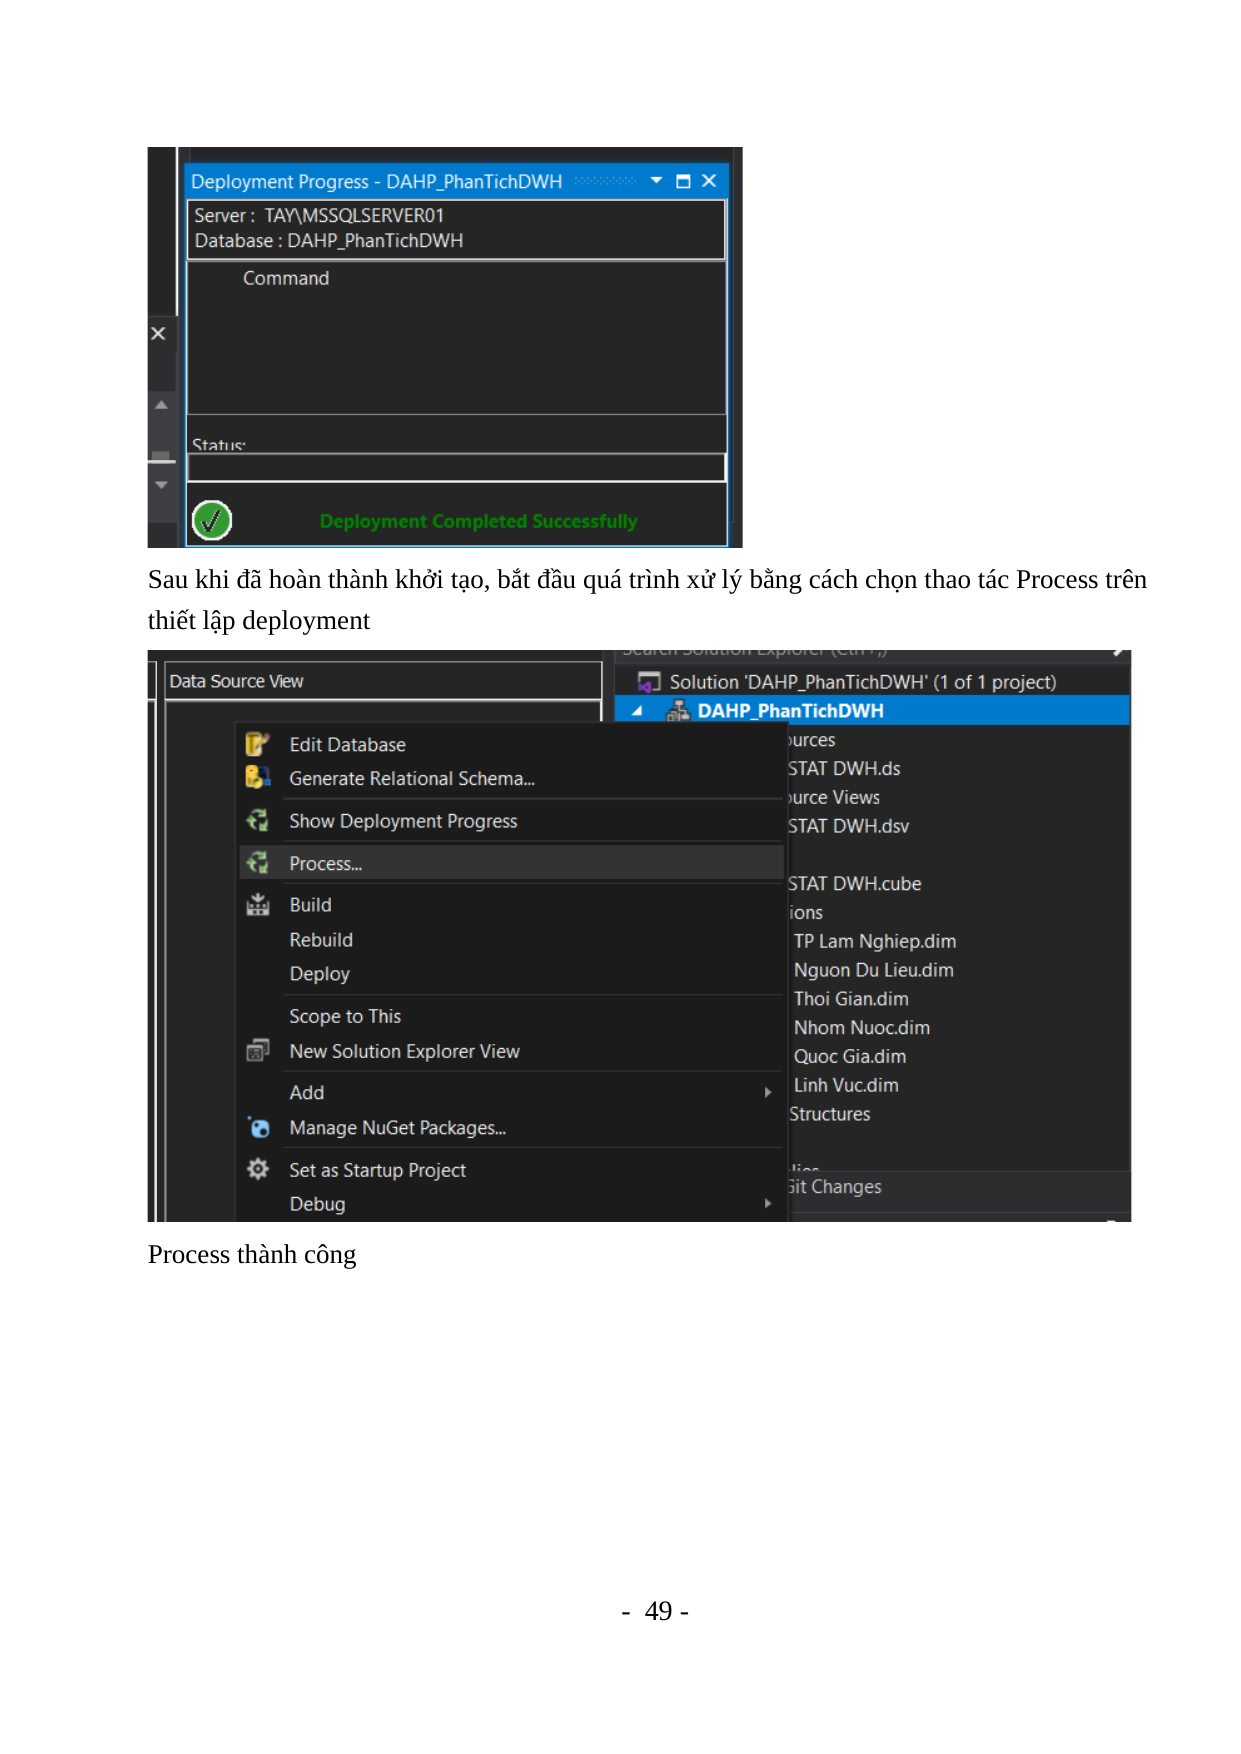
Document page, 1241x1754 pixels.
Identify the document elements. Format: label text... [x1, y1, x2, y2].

text Process thành công [148, 1238, 1162, 1269]
text Sau khi đã hoàn thành khởi tạo, bắt đầu quá trình xử lý bằng cách chọn thao tác Process trên thiết lập deployment [148, 564, 1162, 635]
picture [147, 650, 1132, 1222]
picture [147, 147, 743, 548]
